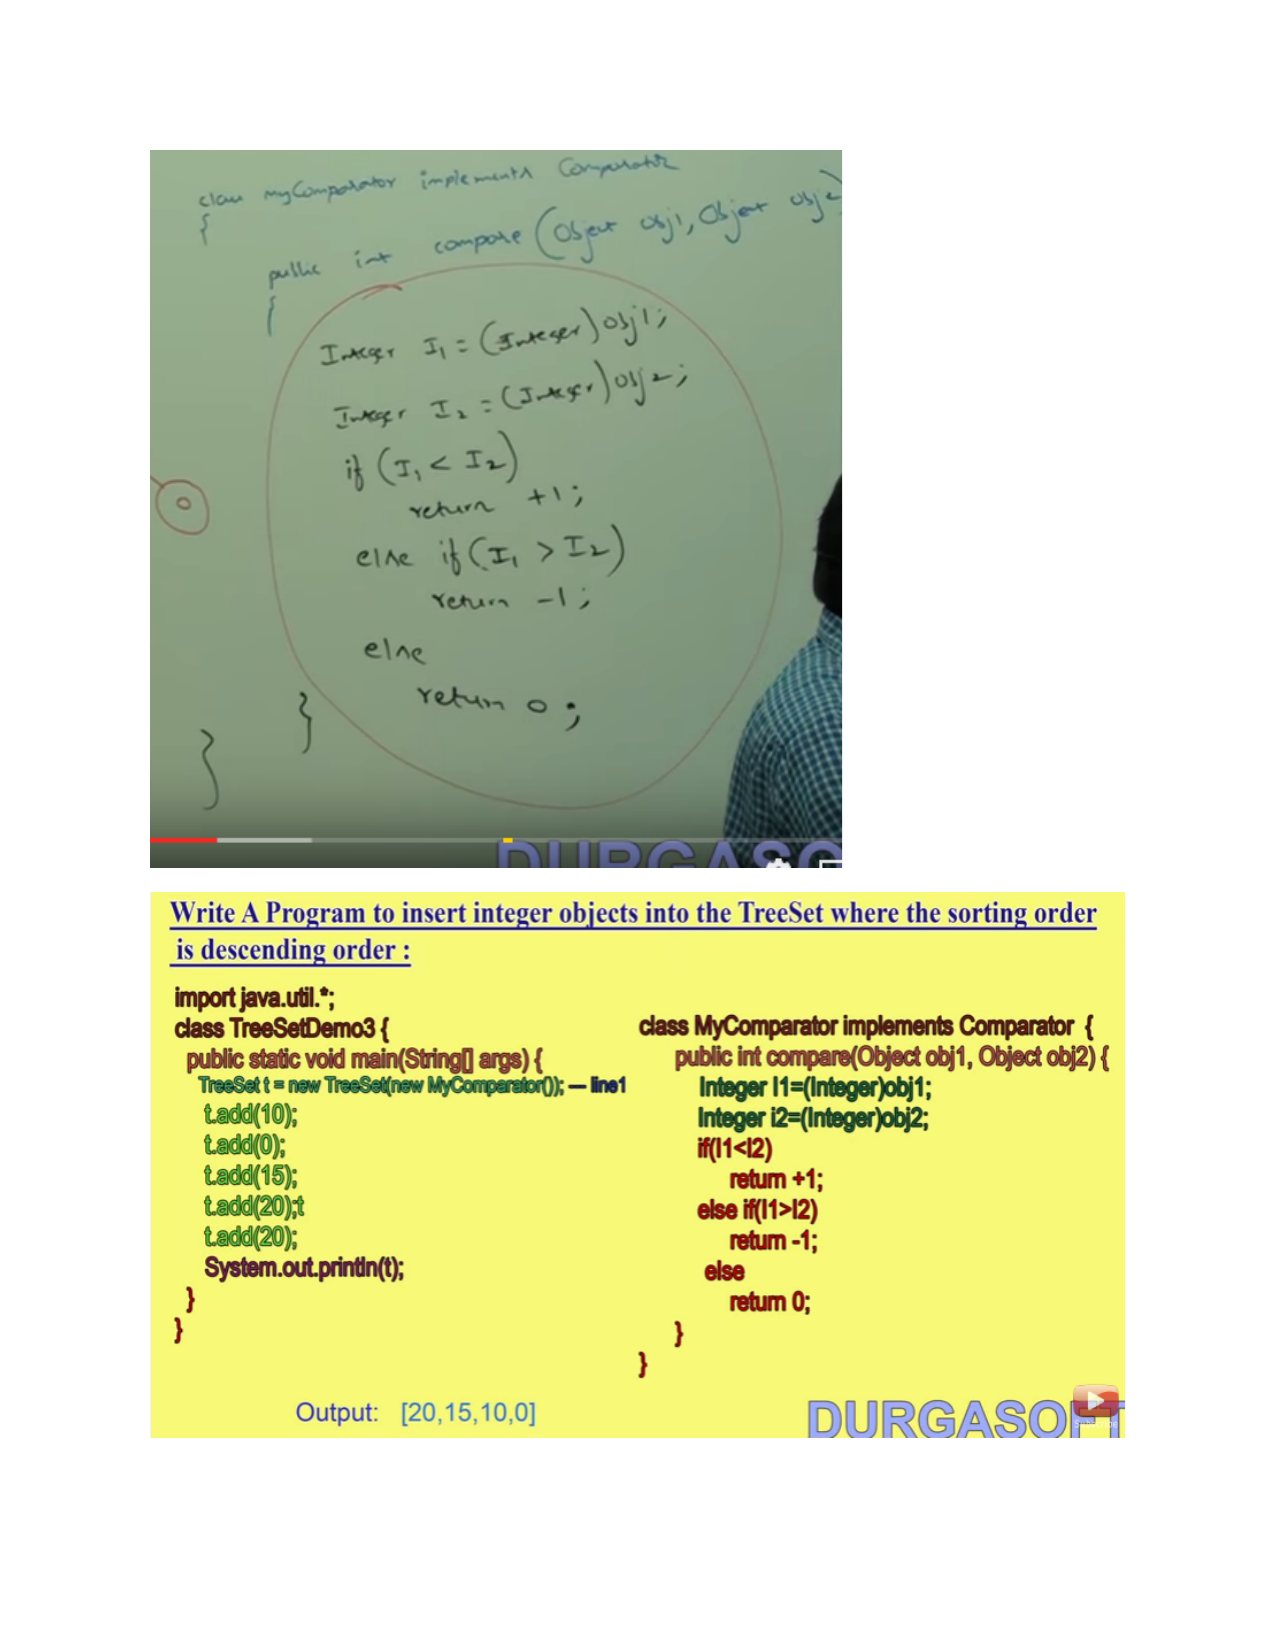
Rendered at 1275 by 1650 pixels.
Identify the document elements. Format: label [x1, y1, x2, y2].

picture [150, 150, 843, 868]
picture [150, 892, 1125, 1438]
